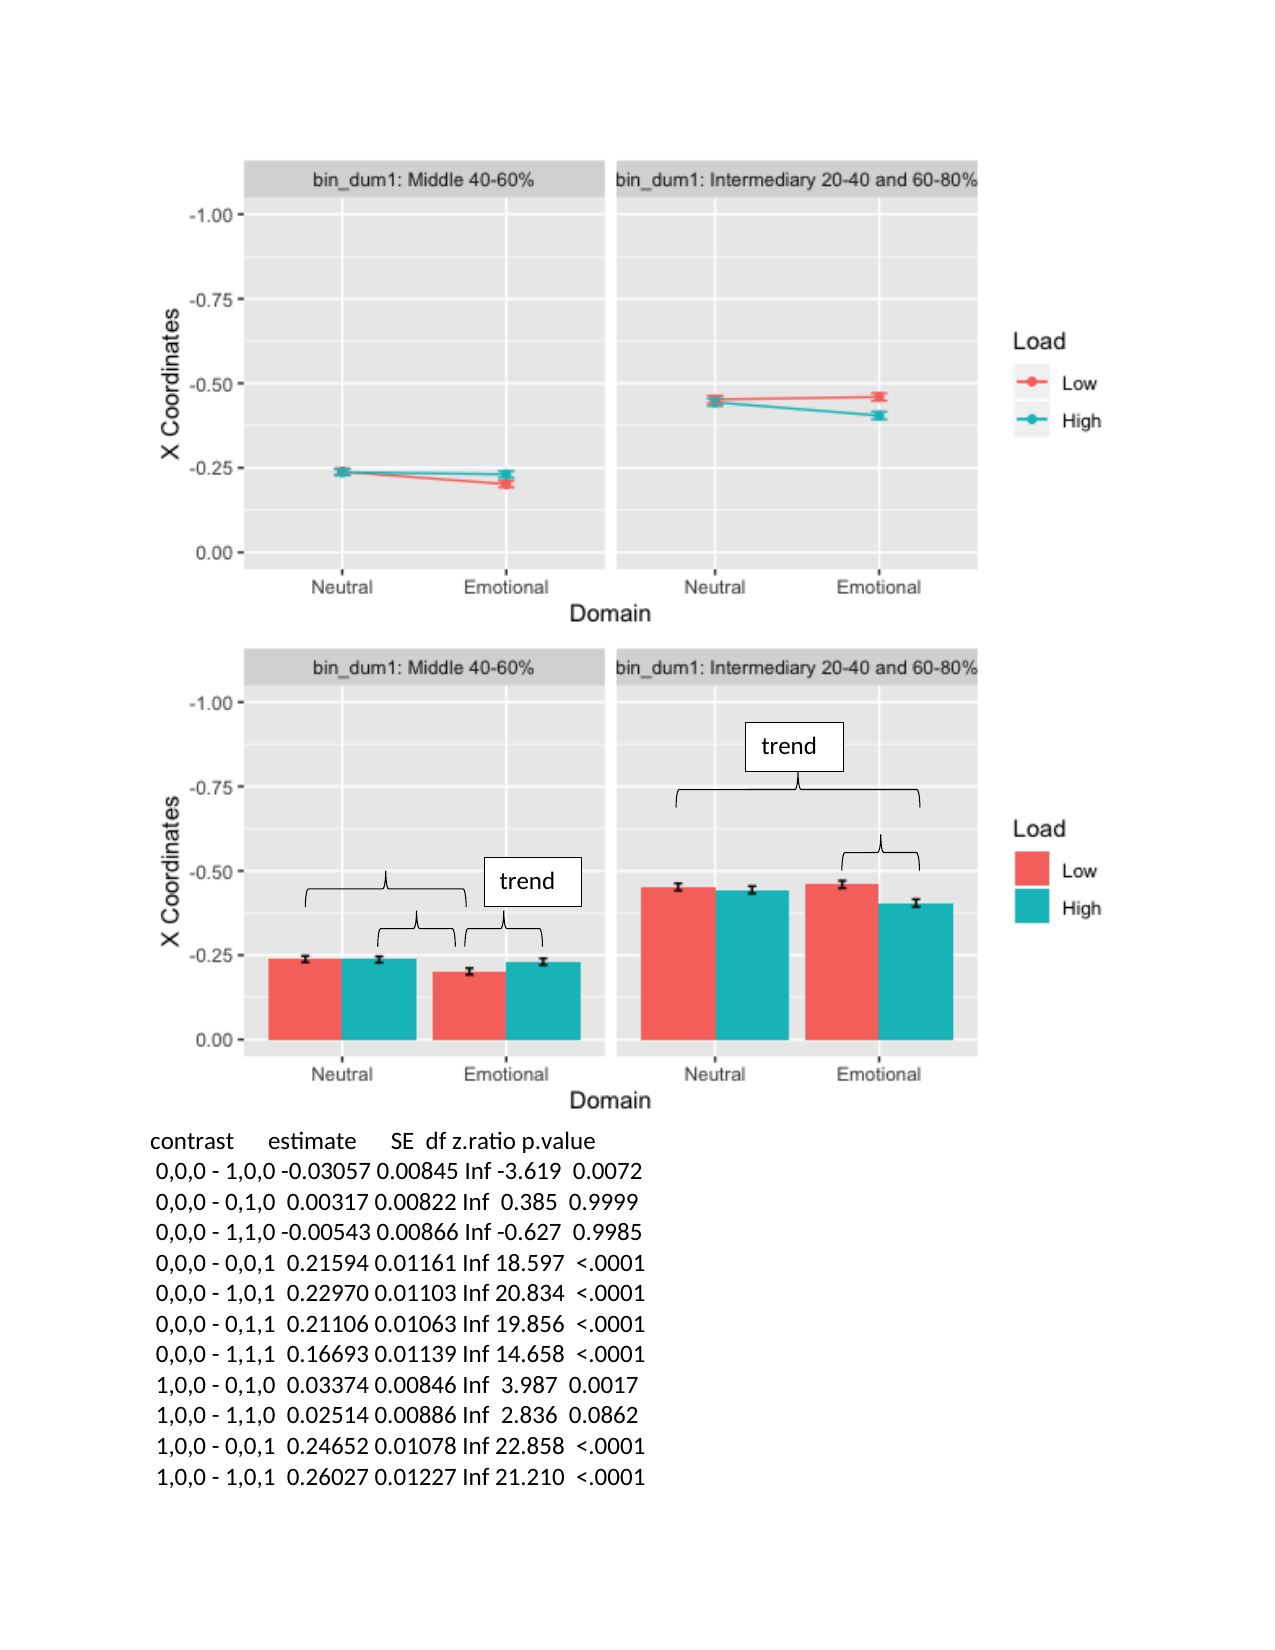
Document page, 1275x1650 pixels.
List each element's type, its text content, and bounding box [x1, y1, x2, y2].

text 0,0,0 - 0,1,1 0.21106 0.01063 Inf 19.856 <.0001 [150, 1308, 1125, 1339]
text 0,0,0 - 0,0,1 0.21594 0.01161 Inf 18.597 <.0001 [150, 1247, 1125, 1278]
text 1,0,0 - 0,0,1 0.24652 0.01078 Inf 22.858 <.0001 [150, 1430, 1125, 1461]
text 1,0,0 - 1,0,1 0.26027 0.01227 Inf 21.210 <.0001 [150, 1461, 1125, 1491]
text 1,0,0 - 0,1,0 0.03374 0.00846 Inf 3.987 0.0017 [150, 1369, 1125, 1400]
picture [150, 150, 1125, 1125]
text 0,0,0 - 1,1,0 -0.00543 0.00866 Inf -0.627 0.9985 [150, 1217, 1125, 1247]
text contrast estimate SE df z.ratio p.value [150, 1125, 1125, 1156]
text 0,0,0 - 1,0,1 0.22970 0.01103 Inf 20.834 <.0001 [150, 1278, 1125, 1308]
text 0,0,0 - 1,0,0 -0.03057 0.00845 Inf -3.619 0.0072 [150, 1156, 1125, 1186]
text 1,0,0 - 1,1,0 0.02514 0.00886 Inf 2.836 0.0862 [150, 1400, 1125, 1430]
text 0,0,0 - 1,1,1 0.16693 0.01139 Inf 14.658 <.0001 [150, 1339, 1125, 1369]
text 0,0,0 - 0,1,0 0.00317 0.00822 Inf 0.385 0.9999 [150, 1186, 1125, 1217]
